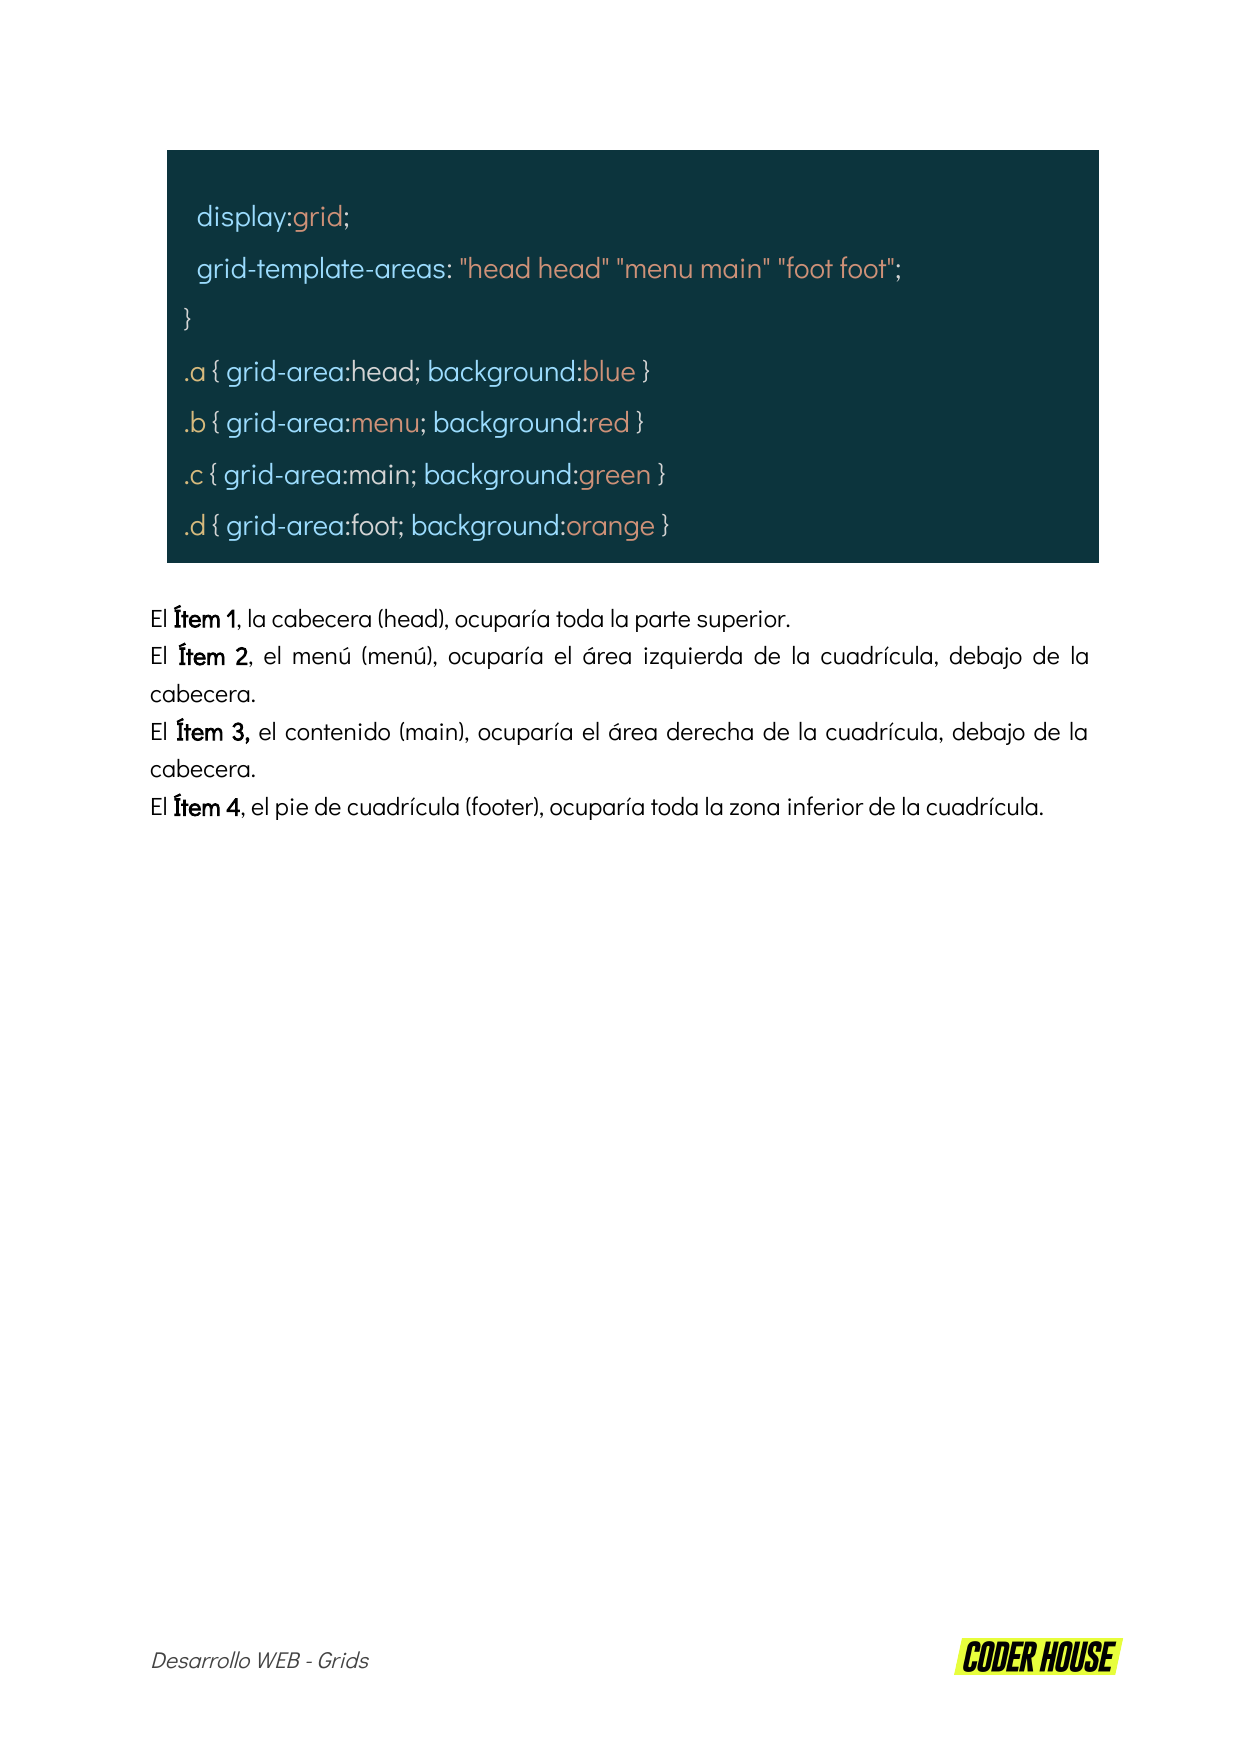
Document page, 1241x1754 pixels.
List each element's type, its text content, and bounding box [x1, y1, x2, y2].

picture [950, 1632, 1127, 1681]
text El Ítem 4, el pie de cuadrícula (footer), ocuparía toda la zona inferior de la cuadrícula. [150, 789, 1090, 822]
text El Ítem 3, el contenido (main), ocuparía el área derecha de la cuadrícula, debajo de la cabecera. [150, 714, 1090, 784]
text El Ítem 2, el menú (menú), ocuparía el área izquierda de la cuadrícula, debajo de la cabecera. [150, 638, 1090, 709]
text El Ítem 1, la cabecera (head), ocuparía toda la parte superior. [150, 601, 1090, 634]
